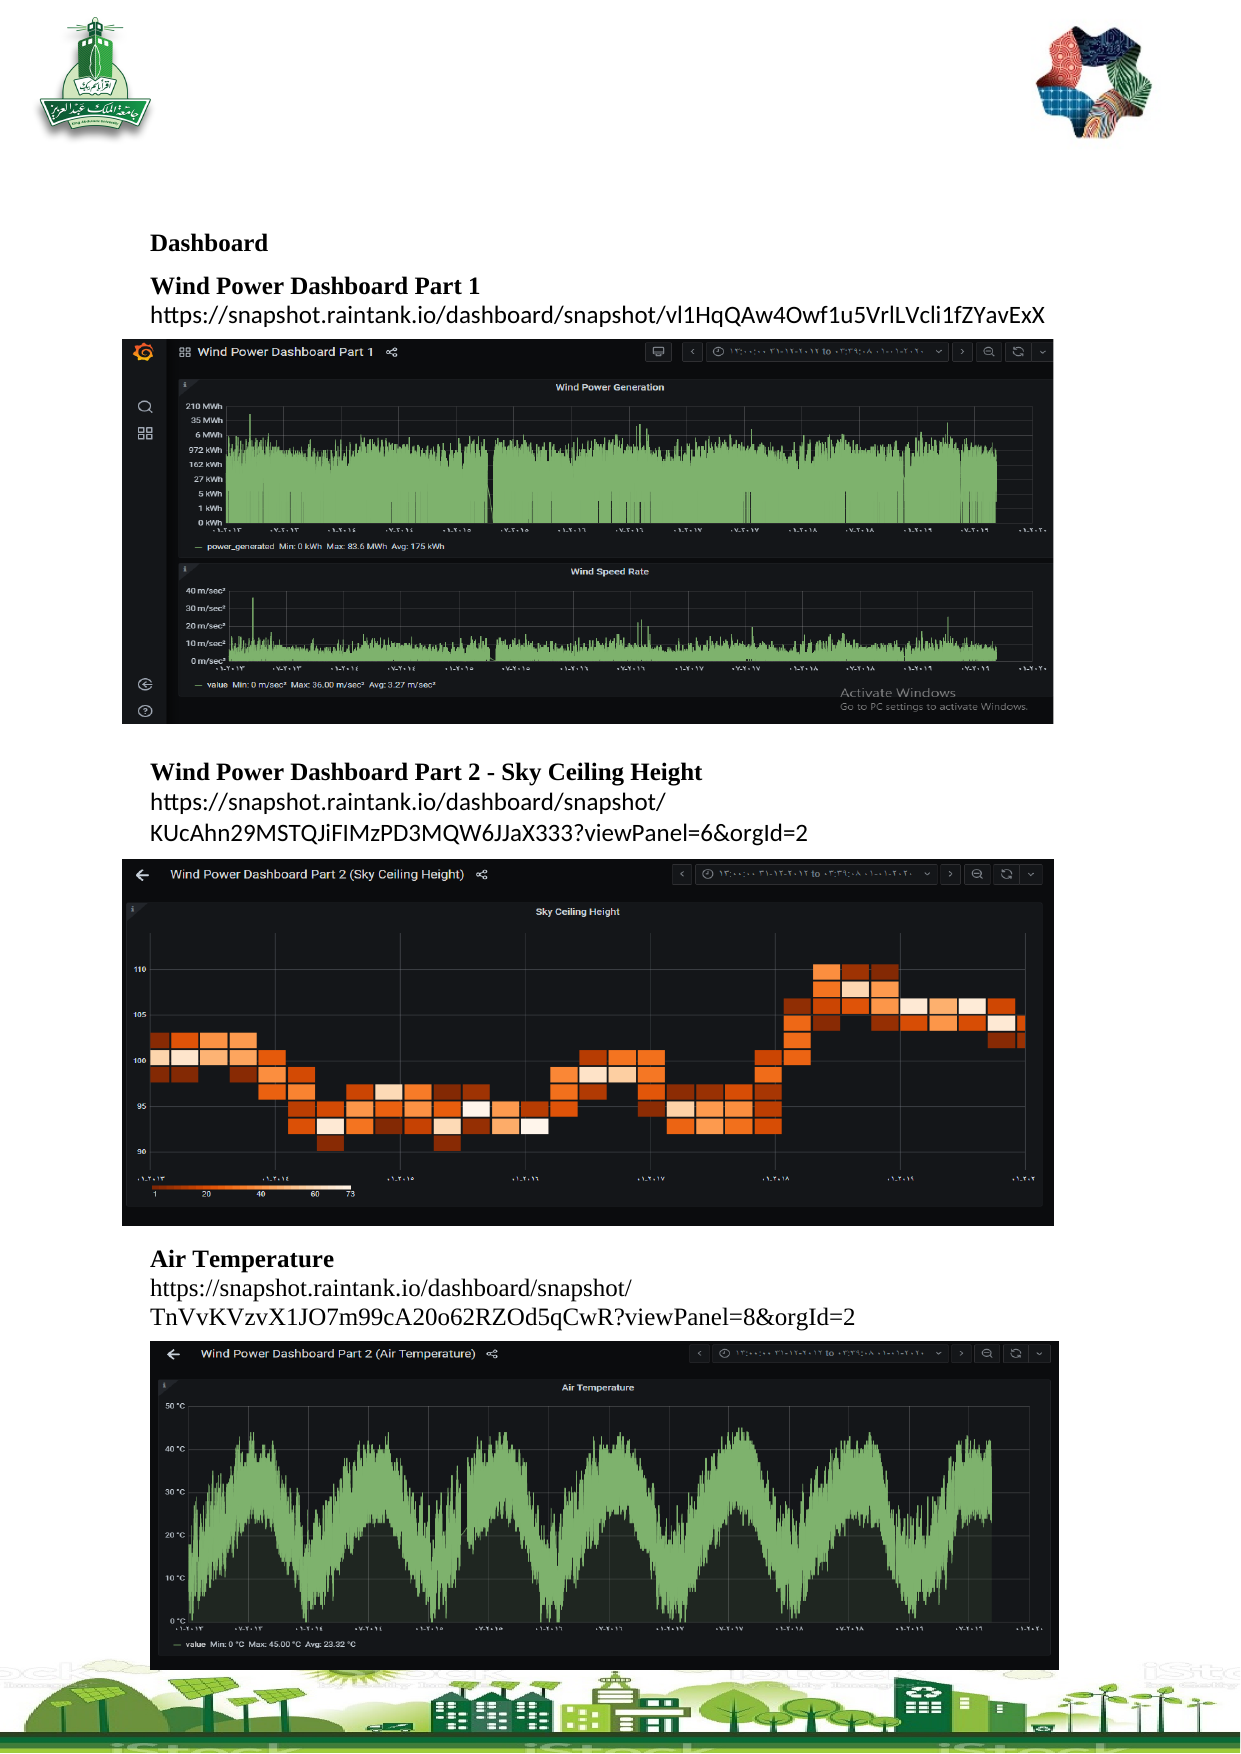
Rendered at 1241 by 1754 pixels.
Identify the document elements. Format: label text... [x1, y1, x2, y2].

text https://snapshot.raintank.io/dashboard/snapshot/KUcAhn29MSTQJiFIMzPD3MQW6JJaX333?viewPanel=6&orgId=2 [150, 786, 1090, 847]
text Air Temperature [150, 1244, 1090, 1273]
text Wind Power Dashboard Part 1 [150, 271, 1090, 300]
picture [33, 11, 152, 136]
picture [122, 859, 1054, 1226]
text https://snapshot.raintank.io/dashboard/snapshot/TnVvKVzvX1JO7m99cA20o62RZOd5qCwR?viewPanel=8&orgId=2 [150, 1273, 1090, 1330]
text https://snapshot.raintank.io/dashboard/snapshot/vl1HqQAw4Owf1u5VrlLVcli1fZYavExX [150, 300, 1090, 330]
picture [0, 1341, 1241, 1753]
subtitle Dashboard [150, 228, 1090, 257]
picture [122, 339, 1054, 724]
picture [1013, 2, 1175, 164]
text Wind Power Dashboard Part 2 - Sky Ceiling Height [150, 757, 1090, 786]
